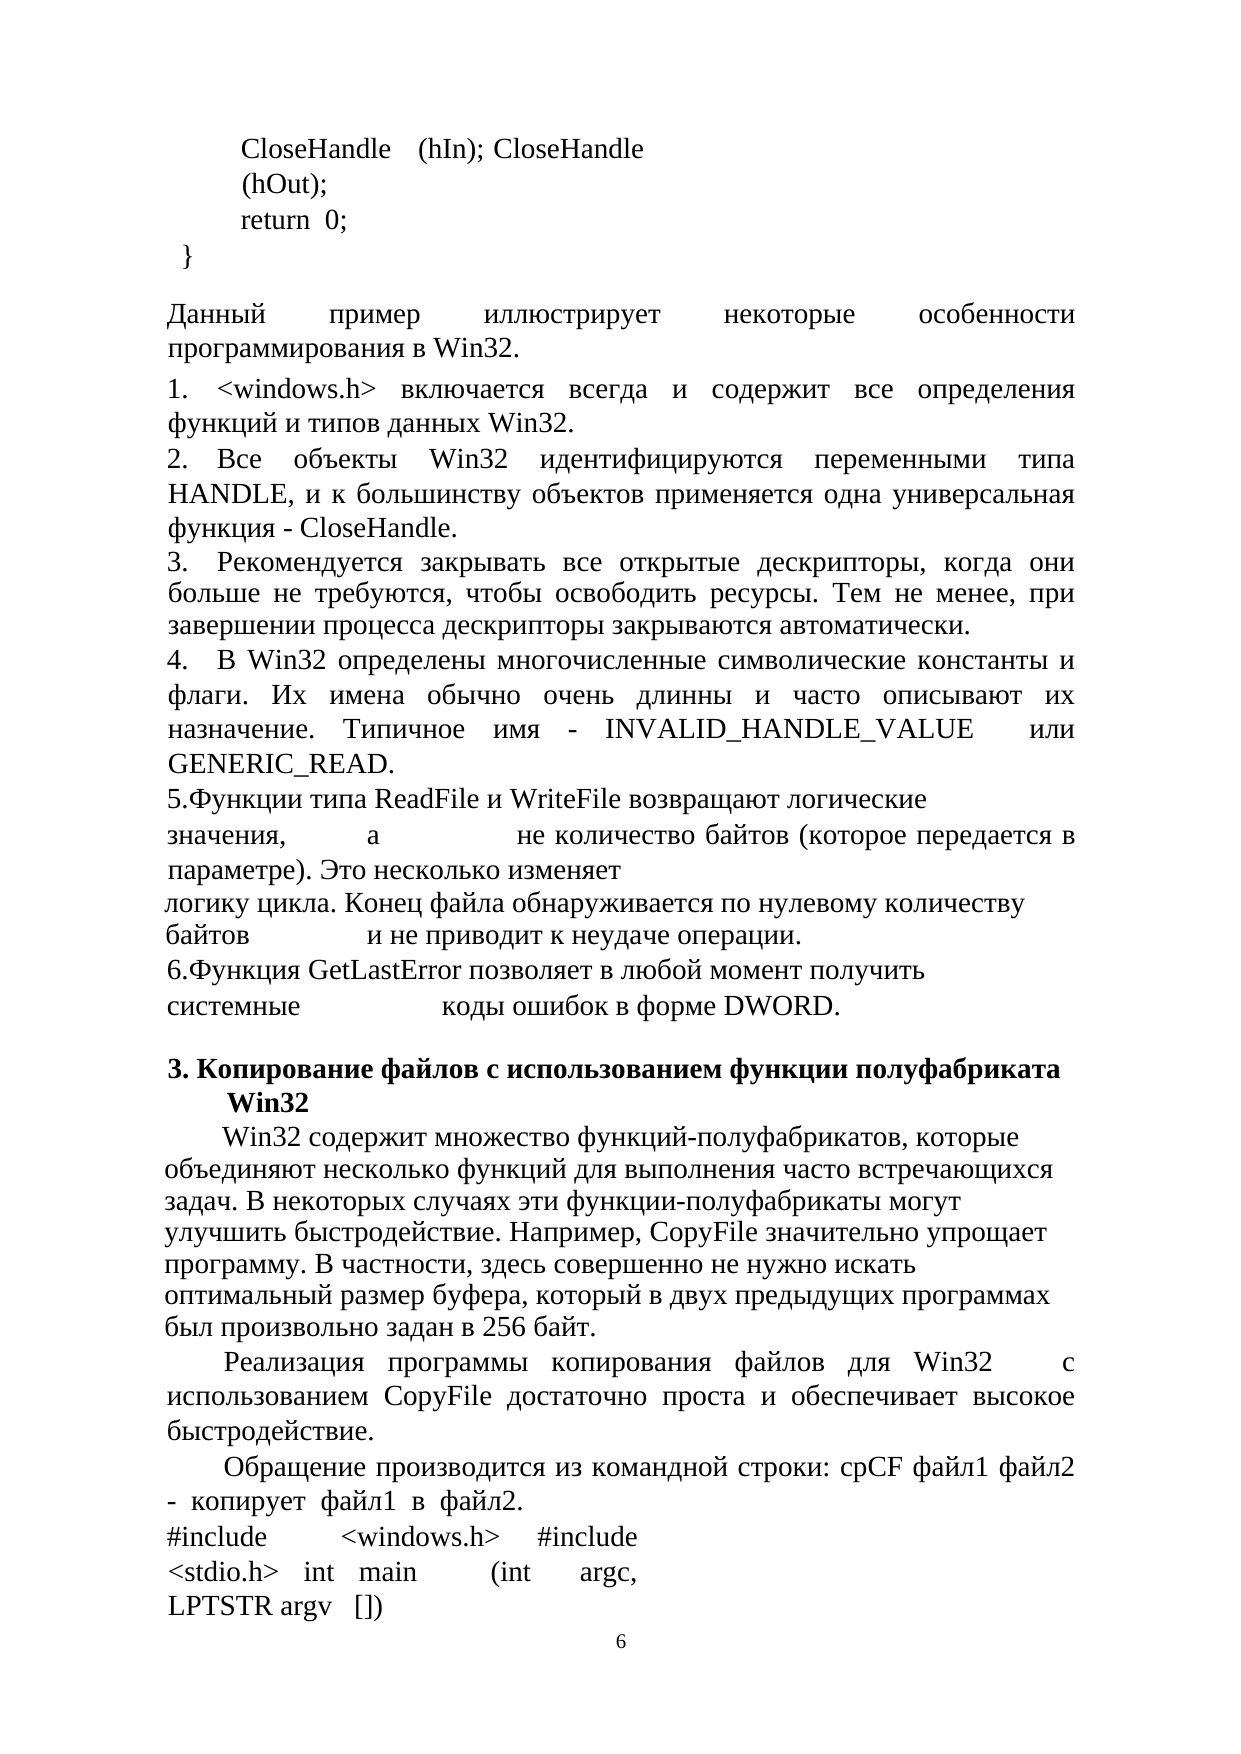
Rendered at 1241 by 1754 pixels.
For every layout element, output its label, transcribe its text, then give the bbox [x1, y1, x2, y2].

list <windows.h> включается всегда и содержит все определения функций и типов данных Win32. [167, 371, 1076, 439]
text CloseHandle (hIn); CloseHandle (hOut); [241, 132, 644, 200]
list Рекомендуется закрывать все открытые дескрипторы, когда они больше не требуются, чтобы освободить ресурсы. Тем не менее, при завершении процесса дескрипторы закрываются автоматически. [167, 546, 1076, 641]
text 5.Функции типа ReadFile и WriteFile возвращают логические [167, 782, 1076, 815]
list В Win32 определены многочисленные символические константы и флаги. Их имена обычно очень длинны и часто описывают их назначение. Типичное имя - INVALID_HANDLE_VALUE или GENERIC_READ. [167, 642, 1076, 779]
text #include <windows.h> #include <stdio.h> int main (int argc, LPTSTR argv []) [167, 1519, 638, 1622]
text логику цикла. Конец файла обнаруживается по нулевому количеству байтов и не приводит к неудаче операции. [164, 888, 1076, 951]
text } [180, 238, 1076, 271]
text системные коды ошибок в форме DWORD. [167, 988, 1076, 1022]
text Win32 содержит множество функций-полуфабрикатов, которые объединяют несколько функций для выполнения часто встречающихся задач. В некоторых случаях эти функции-полуфабрикаты могут улучшить быстродействие. Например, CopyFile значительно упрощает программу. В частности, здесь совершенно не нужно искать оптимальный размер буфера, который в двух предыдущих программах был произвольно задан в 256 байт. [164, 1122, 1076, 1342]
text значения, а не количество байтов (которое передается в параметре). Это несколько изменяет [167, 817, 1076, 885]
text 6.Функция GetLastError позволяет в любой момент получить [167, 952, 1076, 986]
text Данный пример иллюстрирует некоторые особенности программирования в Win32. [167, 296, 1076, 364]
list Все объекты Win32 идентифицируются переменными типа HANDLE, и к большинству объектов применяется одна универсальная функция - CloseHandle. [167, 441, 1076, 544]
text return 0; [241, 202, 1076, 236]
text Обращение производится из командной строки: сpCF файл1 файл2 - копирует файл1 в файл2. [167, 1449, 1076, 1517]
text Реализация программы копирования файлов для Win32 с использованием CopyFile достаточно проста и обеспечивает высокое быстродействие. [167, 1344, 1076, 1447]
text 3. Копирование файлов с использованием функции полуфабриката Win32 [167, 1051, 1092, 1119]
